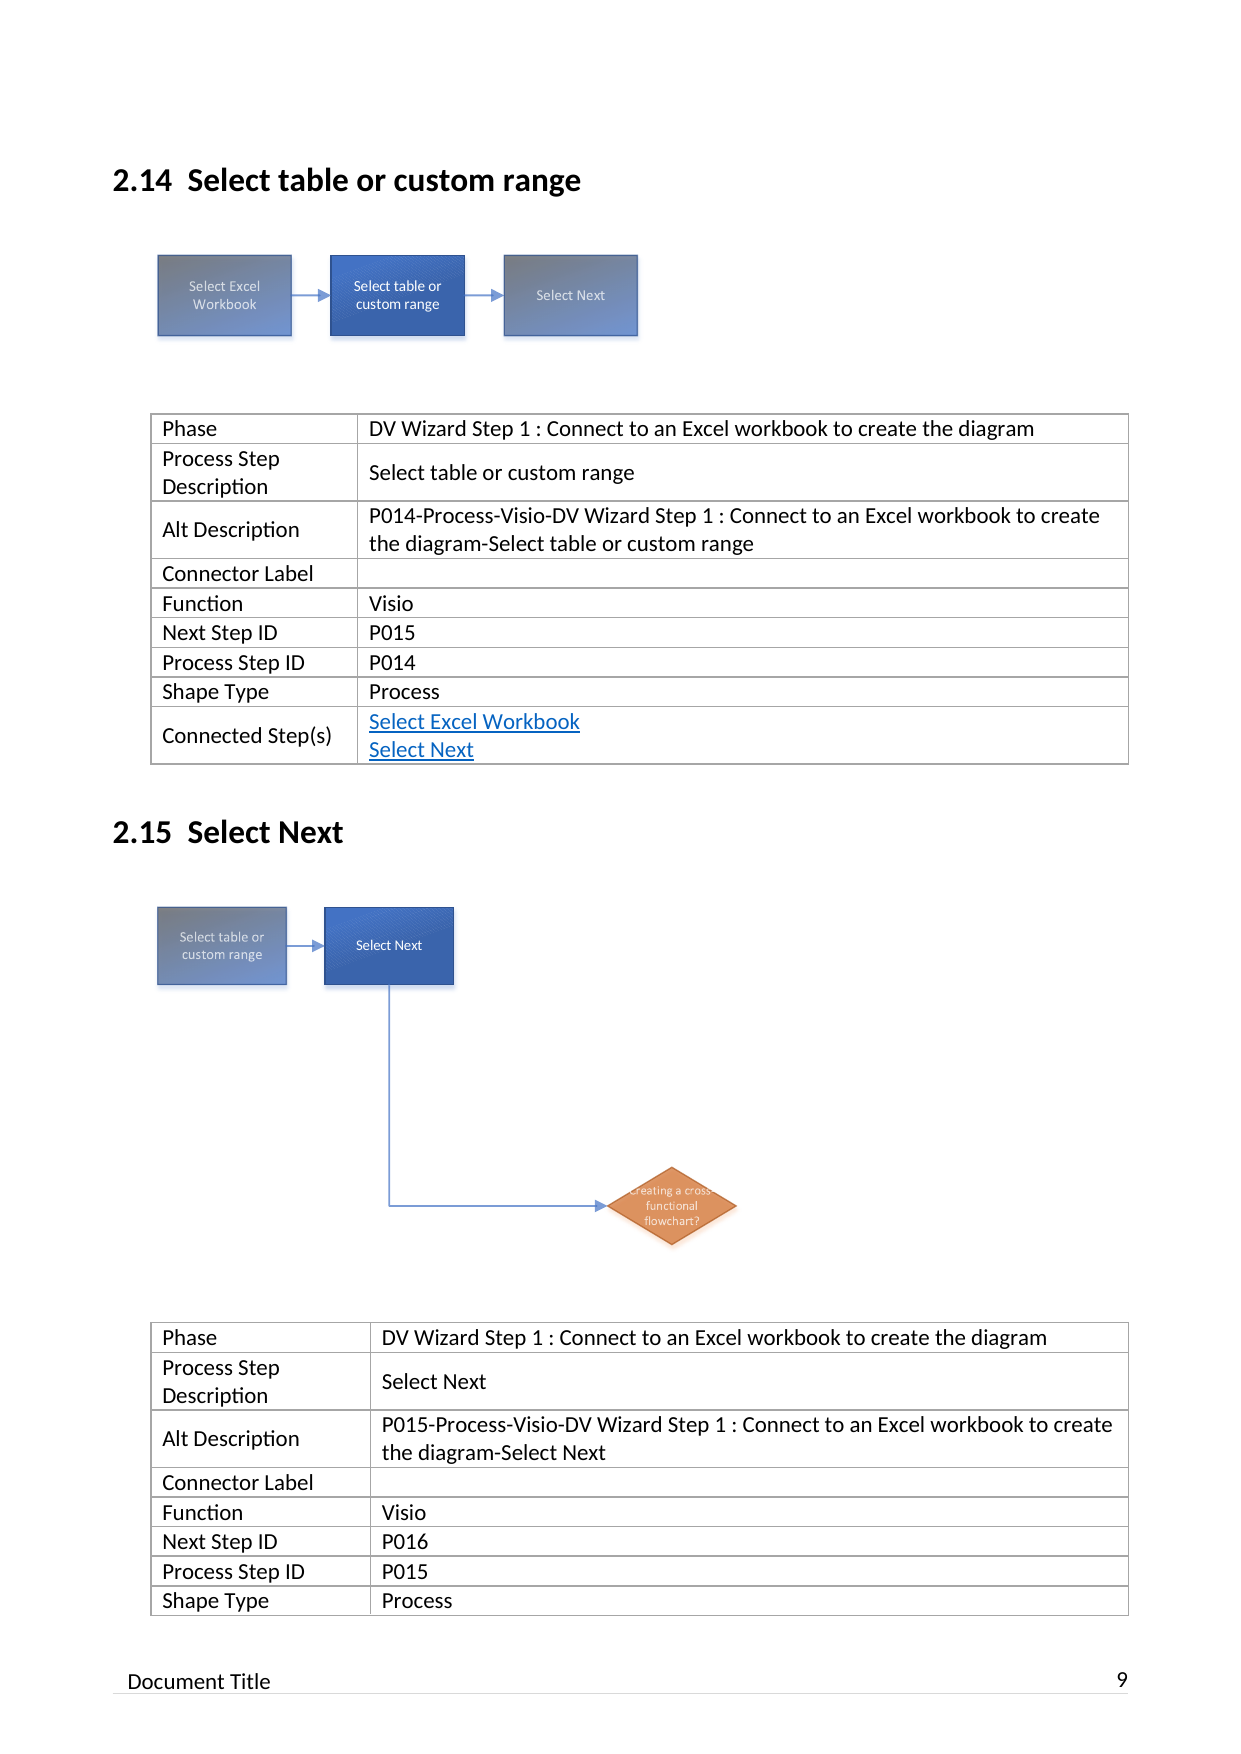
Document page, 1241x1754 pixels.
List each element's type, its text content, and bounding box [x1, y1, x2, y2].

table_cell Shape Type [152, 678, 357, 706]
table_cell Process Step ID [152, 648, 357, 676]
table_header DV Wizard Step 1 : Connect to an Excel workbook to create the diagram [371, 1323, 1128, 1351]
table_cell Function [152, 1498, 370, 1526]
table_cell Connector Label [152, 1468, 370, 1496]
table_cell P014 [358, 648, 1128, 676]
table_cell P014-Process-Visio-DV Wizard Step 1 : Connect to an Excel workbook to create the diagram-Select table or custom range [358, 502, 1128, 558]
table_cell [371, 1468, 1128, 1496]
table_cell Connector Label [152, 559, 357, 587]
table_cell P015-Process-Visio-DV Wizard Step 1 : Connect to an Excel workbook to create the diagram-Select Next [371, 1411, 1128, 1467]
table_cell P015 [358, 618, 1128, 646]
table_cell Next Step ID [152, 1527, 370, 1555]
table_cell [358, 559, 1128, 587]
table_cell Select table or custom range [358, 444, 1128, 500]
table_cell Process [358, 678, 1128, 706]
table_cell Alt Description [152, 502, 357, 558]
table_cell Select Excel Workbook Select Next [358, 707, 1128, 763]
table_cell Process Step Description [152, 1353, 370, 1409]
table_cell Shape Type [152, 1587, 370, 1614]
subtitle Select table or custom range [112, 159, 1128, 200]
table_header Phase [152, 1323, 370, 1351]
table_cell P015 [371, 1557, 1128, 1585]
table_cell P016 [371, 1527, 1128, 1555]
table_header DV Wizard Step 1 : Connect to an Excel workbook to create the diagram [358, 415, 1128, 442]
table_cell Connected Step(s) [152, 707, 357, 763]
table_header Phase [152, 415, 357, 442]
table_cell Process [371, 1587, 1128, 1614]
table_cell Process Step Description [152, 444, 357, 500]
subtitle Select Next [112, 812, 1128, 852]
table_cell Visio [371, 1498, 1128, 1526]
table_cell Alt Description [152, 1411, 370, 1467]
table_cell Function [152, 589, 357, 617]
table_cell Visio [358, 589, 1128, 617]
table_cell Next Step ID [152, 618, 357, 646]
table_cell Select Next [371, 1353, 1128, 1409]
table_cell Process Step ID [152, 1557, 370, 1585]
